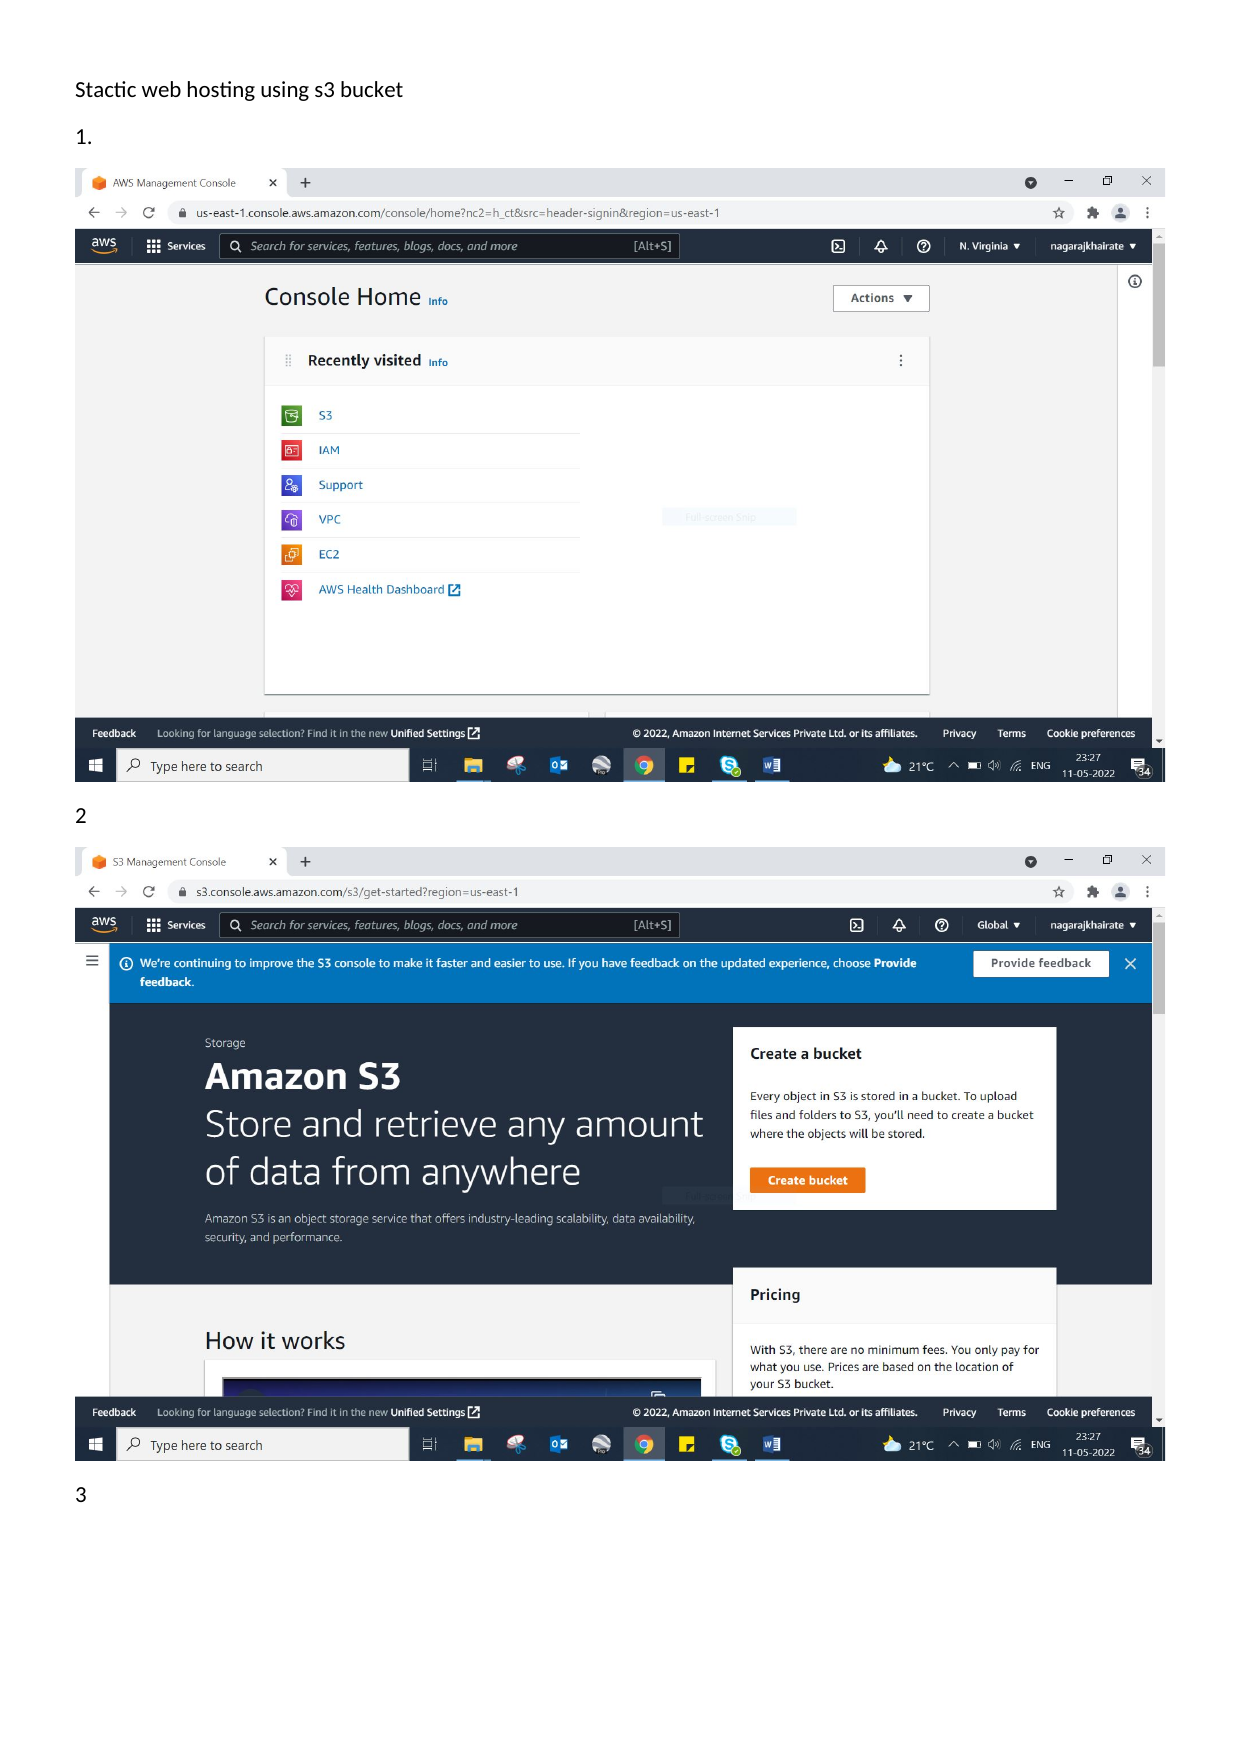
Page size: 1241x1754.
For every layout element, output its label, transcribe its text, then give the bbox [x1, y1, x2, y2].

picture [75, 168, 1166, 782]
text 3 [75, 1480, 1165, 1508]
text 1. [75, 122, 1165, 150]
text Stactic web hosting using s3 bucket [75, 75, 1165, 103]
picture [75, 847, 1166, 1461]
text 2 [75, 801, 1165, 829]
